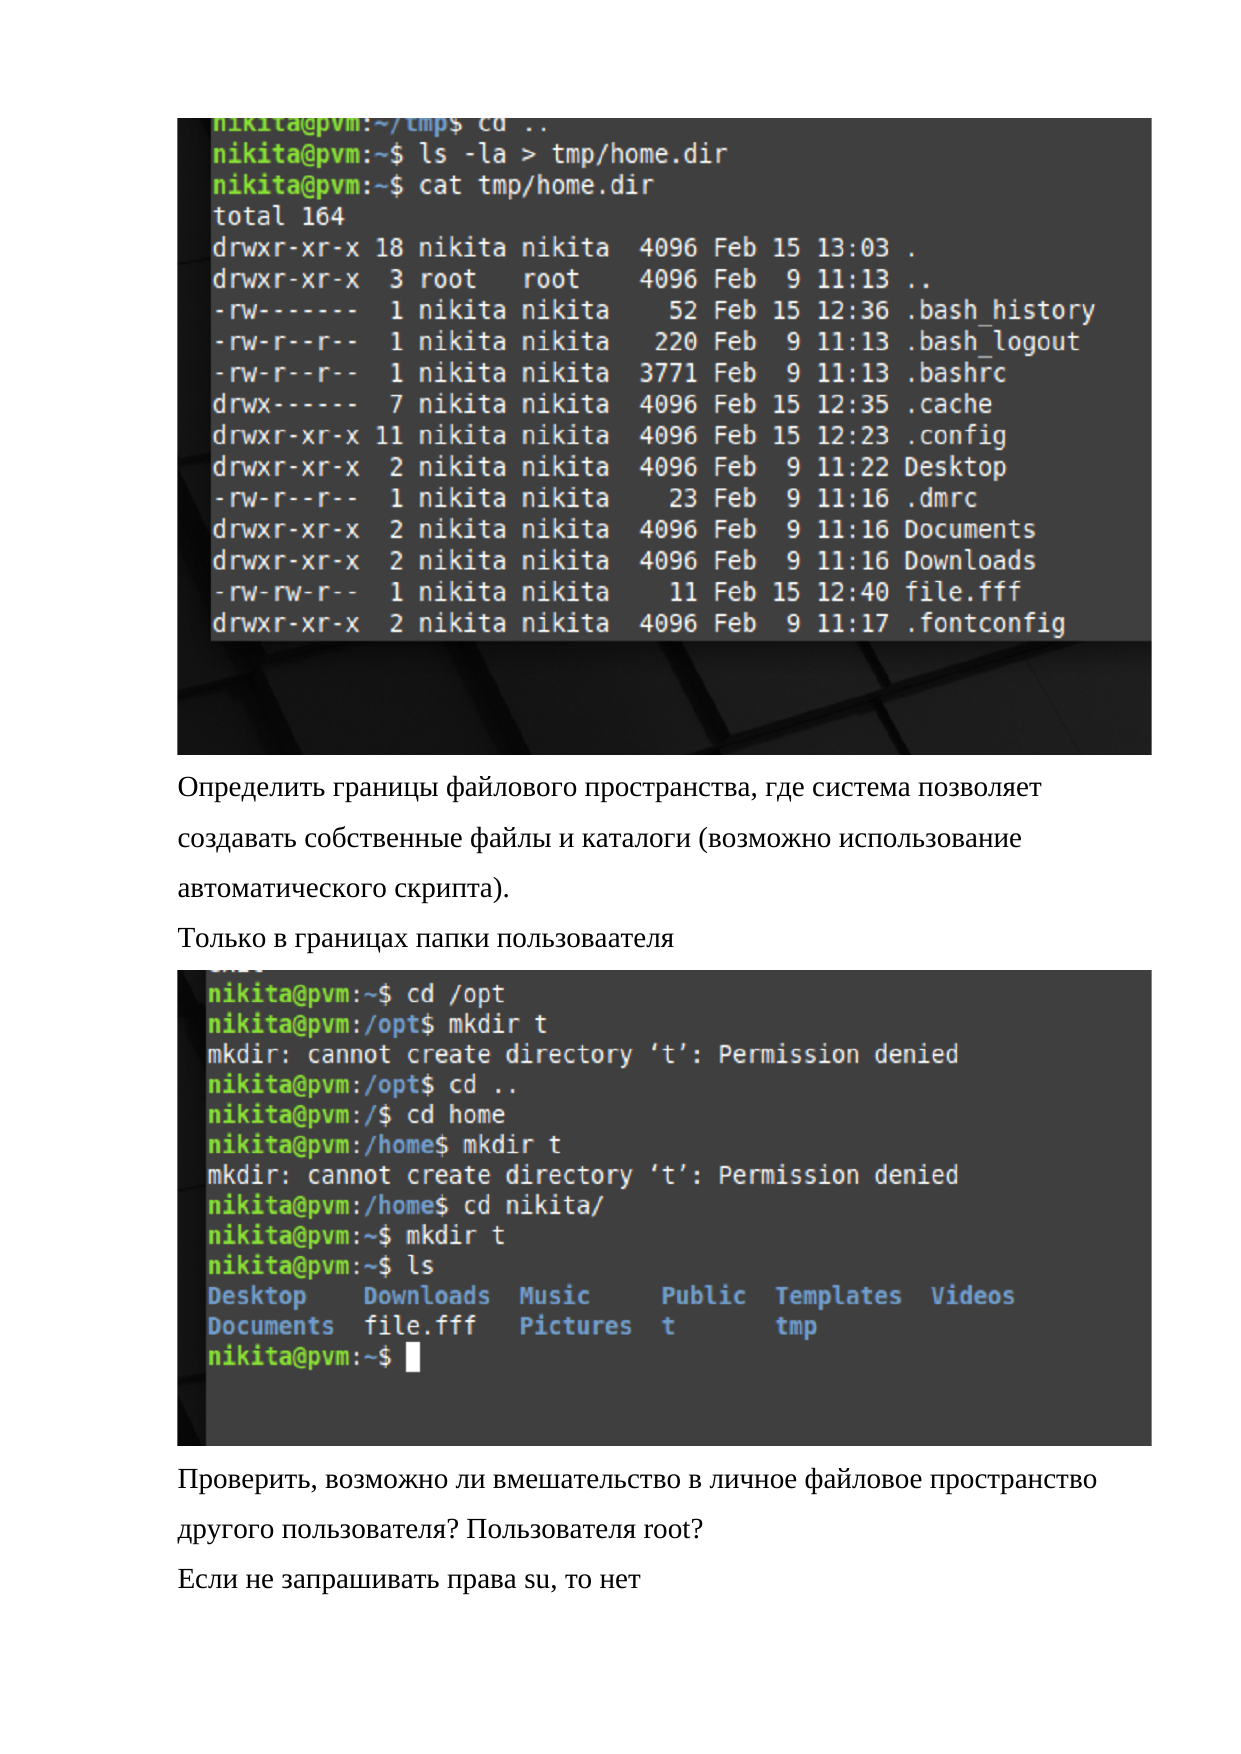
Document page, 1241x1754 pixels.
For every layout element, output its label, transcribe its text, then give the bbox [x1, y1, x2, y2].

text Определить границы файлового пространства, где система позволяет создавать собственные файлы и каталоги (возможно использование автоматического скрипта). [177, 769, 1152, 904]
text Если не запрашивать права su, то нет [177, 1561, 1152, 1595]
picture [177, 970, 1152, 1446]
picture [177, 118, 1152, 755]
text Проверить, возможно ли вмешательство в личное файловое пространство другого пользователя? Пользователя root? [177, 1461, 1152, 1544]
text Только в границах папки пользоваателя [177, 920, 1152, 954]
